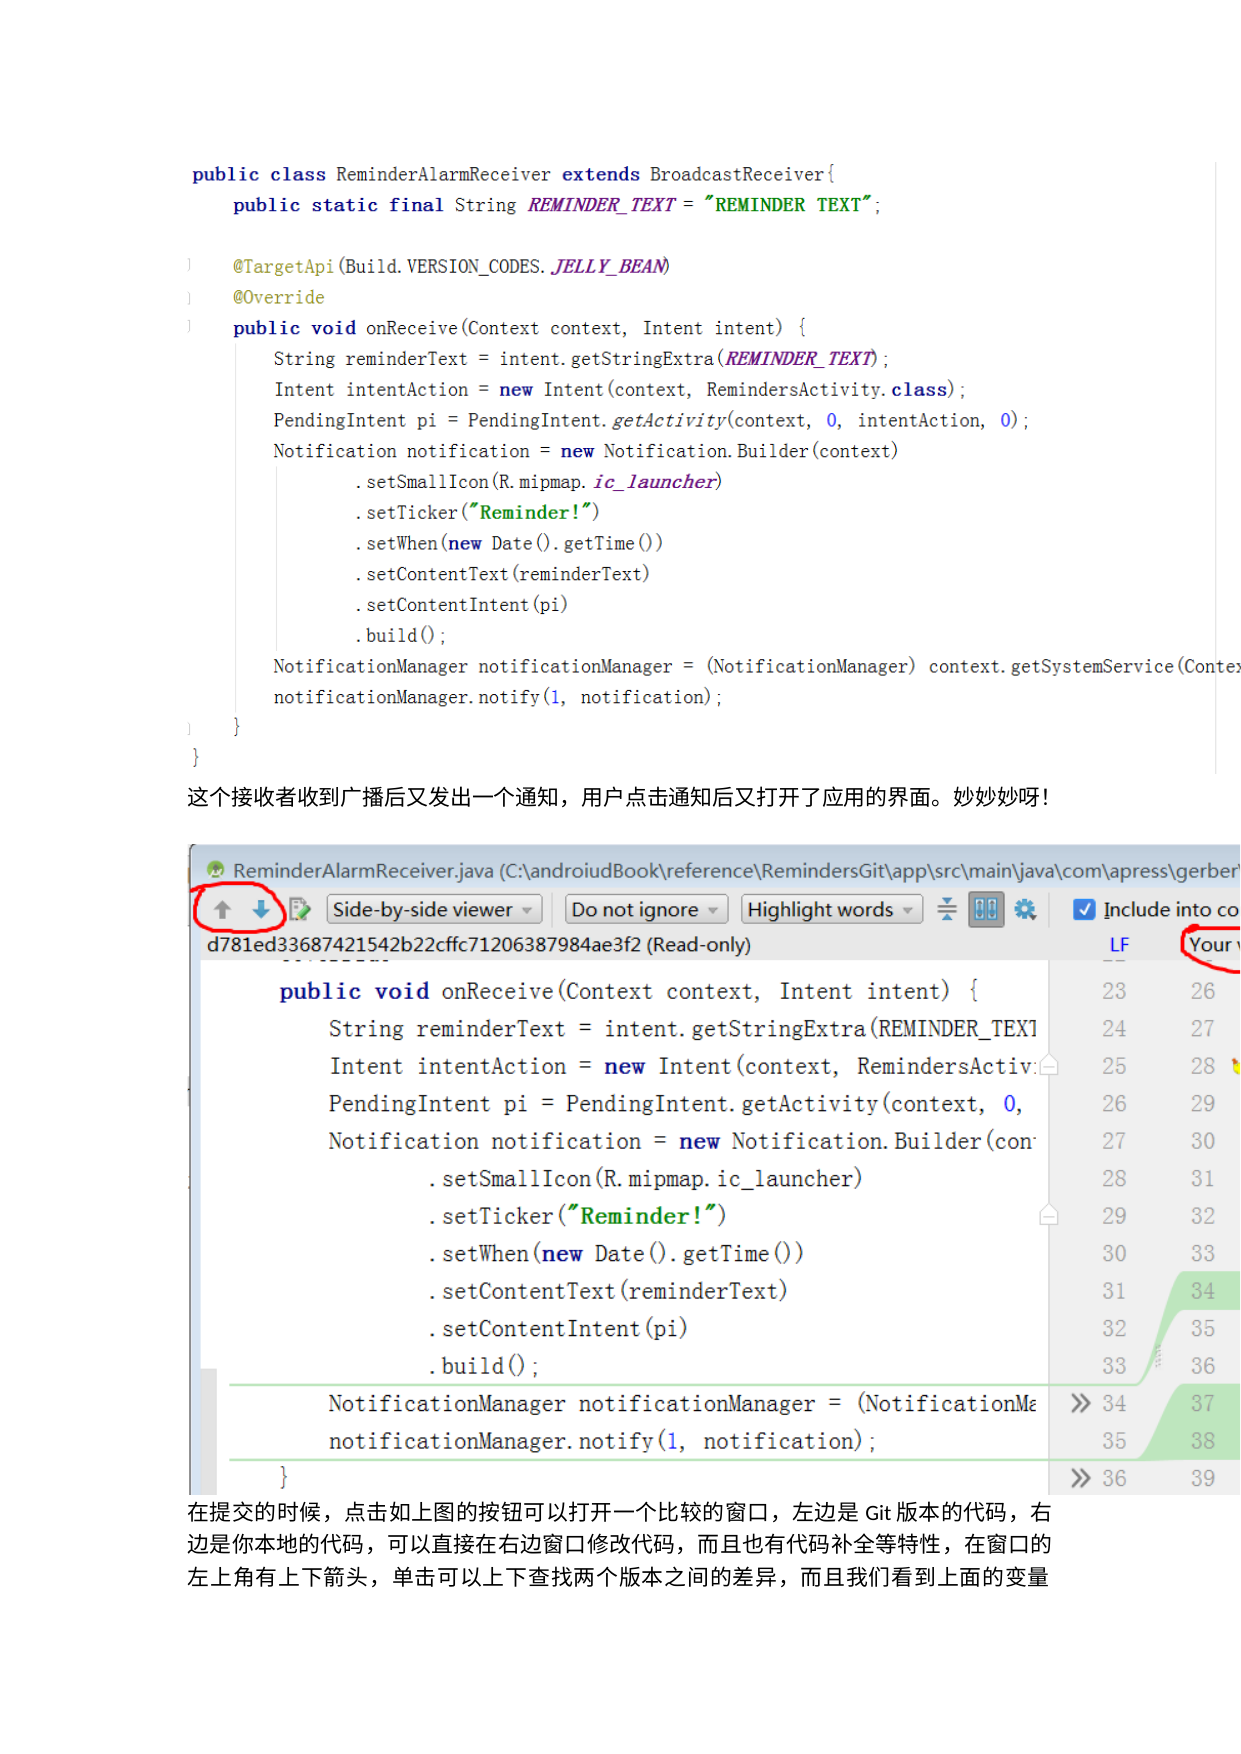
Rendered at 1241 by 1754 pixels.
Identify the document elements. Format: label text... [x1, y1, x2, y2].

picture [187, 162, 1241, 774]
picture [187, 844, 1241, 1495]
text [187, 1495, 1053, 1592]
text 这个接收者收到广播后又发出一个通知，用户点击通知后又打开了应用的界面。妙妙妙呀！ [187, 779, 1053, 812]
